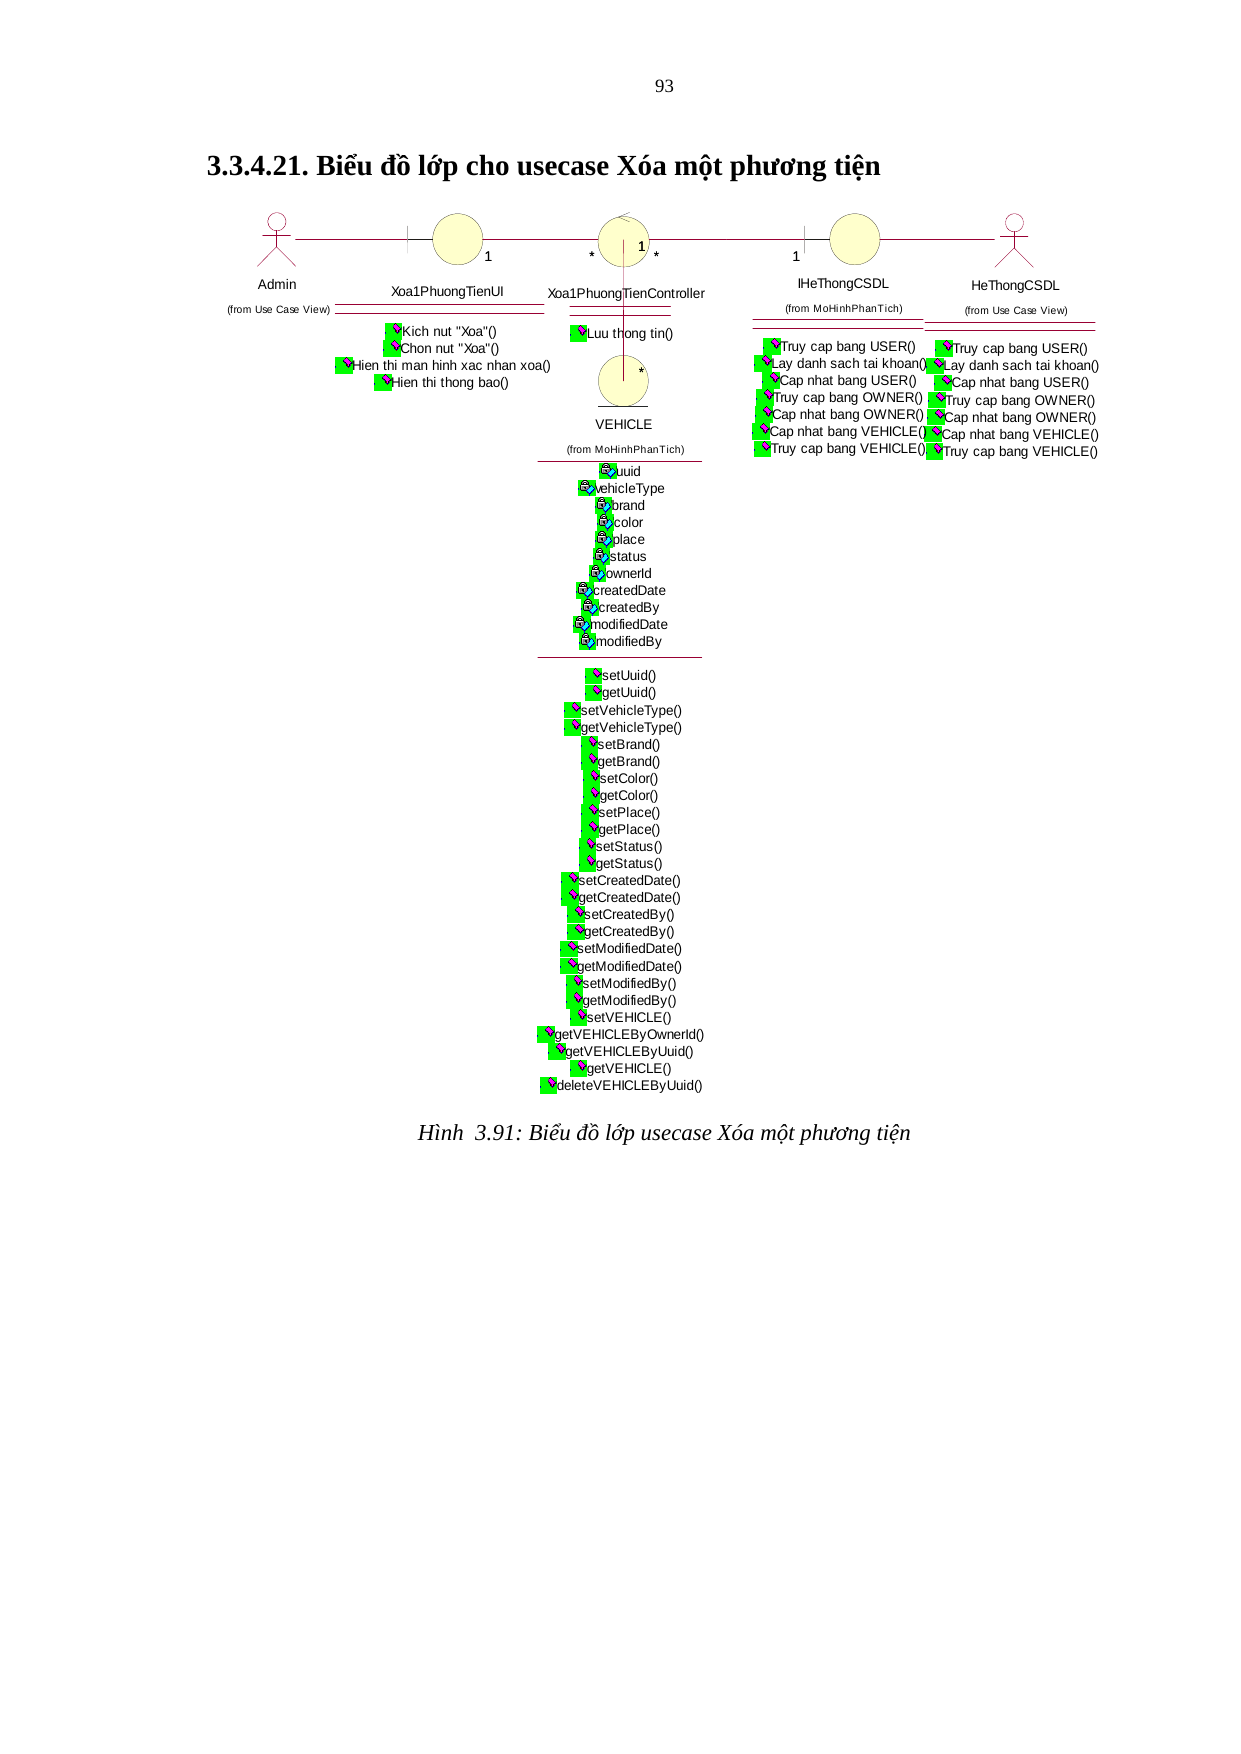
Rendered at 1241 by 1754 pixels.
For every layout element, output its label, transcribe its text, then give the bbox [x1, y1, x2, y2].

text Hình 3.88: Biểu đồ lớp usecase Xóa một phương tiện [207, 1119, 1122, 1146]
subtitle 3.3.4.21. Biểu đồ lớp cho usecase Xóa một phương tiện [207, 148, 1122, 181]
